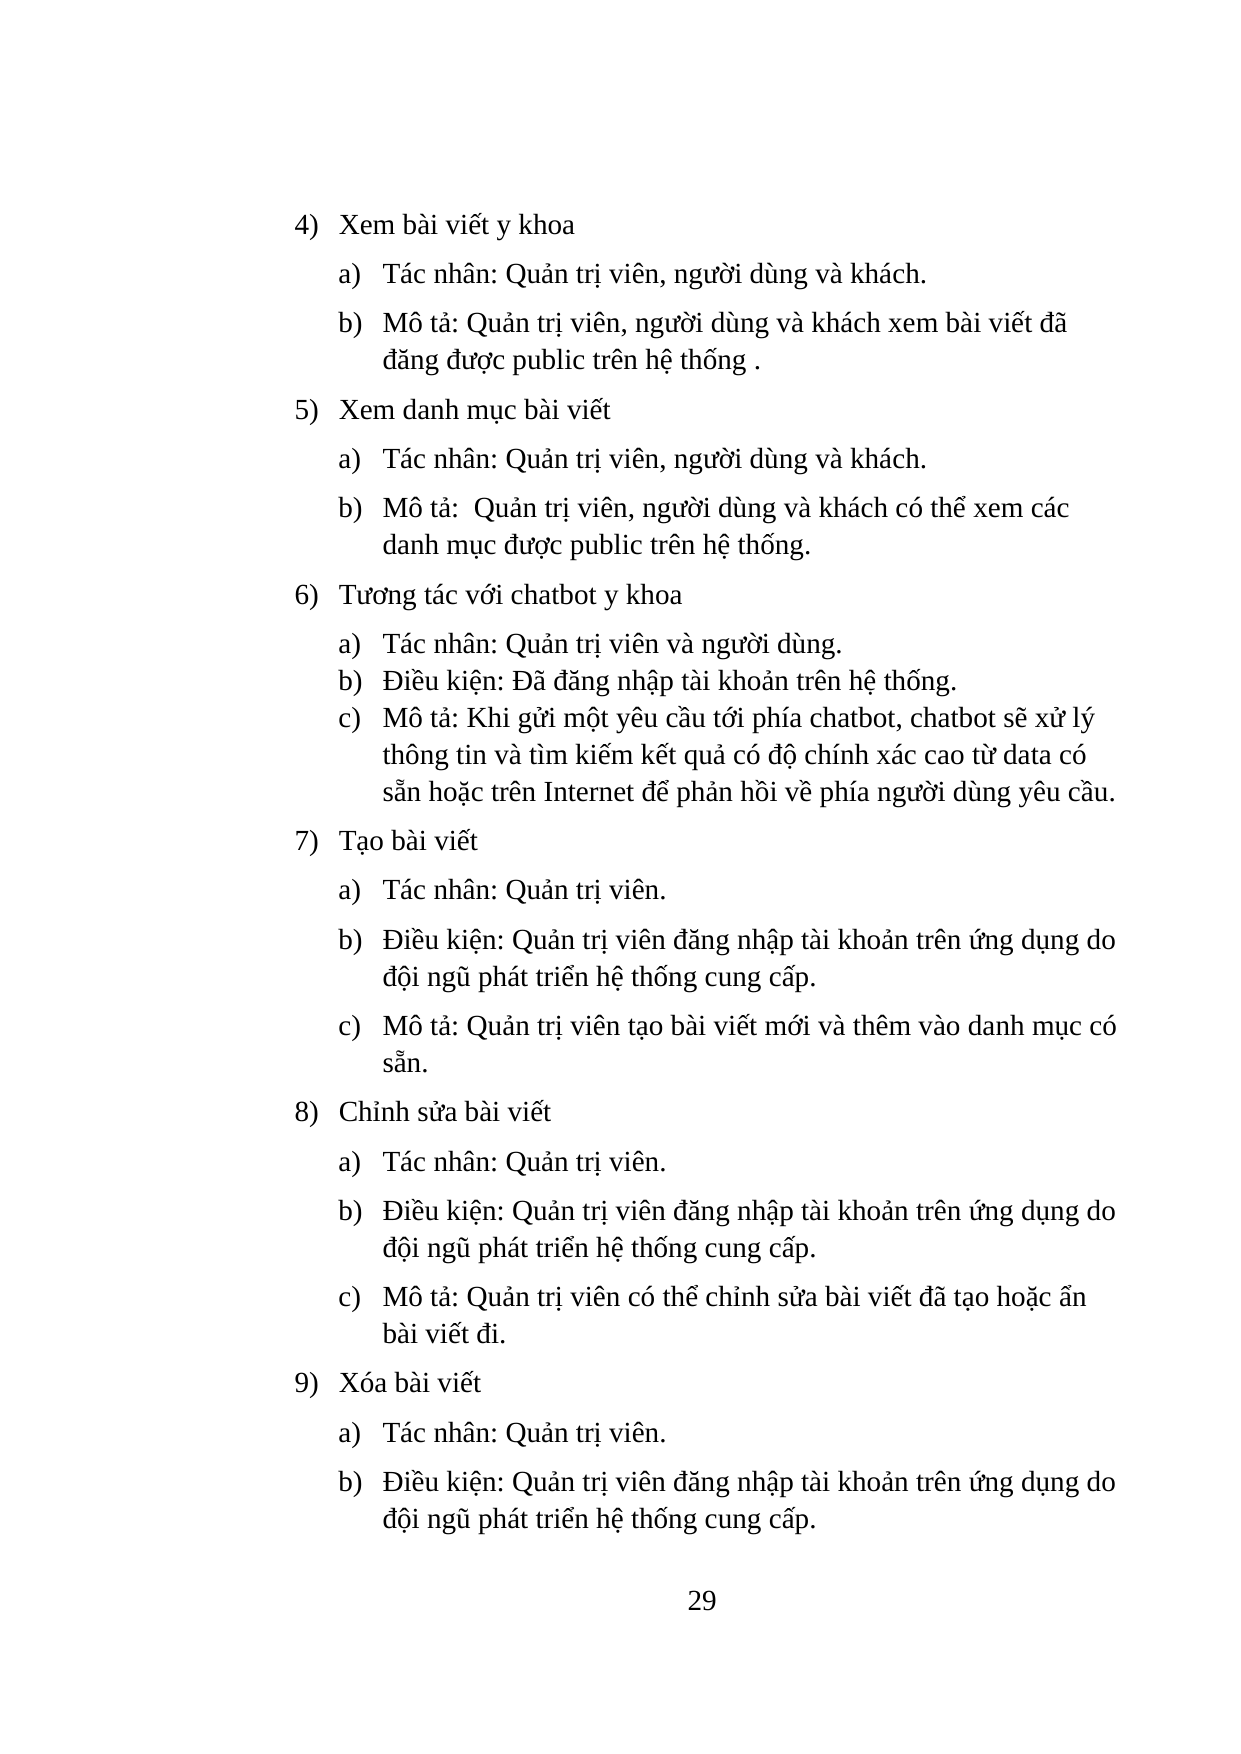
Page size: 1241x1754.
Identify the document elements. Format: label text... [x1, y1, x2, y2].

list Tác nhân: Quản trị viên và người dùng. [338, 626, 1122, 660]
list Xóa bài viết [294, 1366, 1122, 1399]
list Mô tả: Quản trị viên tạo bài viết mới và thêm vào danh mục có sẵn. [338, 1008, 1122, 1078]
list Mô tả: Quản trị viên, người dùng và khách xem bài viết đã đăng được public trên hệ thống . [338, 306, 1122, 376]
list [338, 256, 1122, 290]
list Xem bài viết y khoa [294, 207, 1122, 240]
list Tác nhân: Quản trị viên, người dùng và khách. [338, 441, 1122, 475]
list Tạo bài viết [294, 823, 1122, 857]
list Điều kiện: Quản trị viên đăng nhập tài khoản trên ứng dụng do đội ngũ phát triển hệ thống cung cấp. [338, 922, 1122, 992]
list Tương tác với chatbot y khoa [294, 577, 1122, 610]
list Tác nhân: Quản trị viên. [338, 1144, 1122, 1177]
list Chỉnh sửa bài viết [294, 1094, 1122, 1128]
list Tác nhân: Quản trị viên. [338, 1415, 1122, 1448]
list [338, 1464, 1122, 1535]
list Tác nhân: Quản trị viên. [338, 872, 1122, 906]
list Mô tả: Quản trị viên, người dùng và khách có thể xem các danh mục được public trên hệ thống. [338, 491, 1122, 561]
list Mô tả: Quản trị viên có thể chỉnh sửa bài viết đã tạo hoặc ẩn bài viết đi. [338, 1279, 1122, 1350]
list Xem danh mục bài viết [294, 392, 1122, 425]
list Mô tả: Khi gửi một yêu cầu tới phía chatbot, chatbot sẽ xử lý thông tin và tìm kiếm kết quả có độ chính xác cao từ data có sẵn hoặc trên Internet để phản hồi về phía người dùng yêu cầu. [338, 700, 1122, 807]
list Điều kiện: Quản trị viên đăng nhập tài khoản trên ứng dụng do đội ngũ phát triển hệ thống cung cấp. [338, 1193, 1122, 1263]
list Điều kiện: Đã đăng nhập tài khoản trên hệ thống. [338, 663, 1122, 697]
